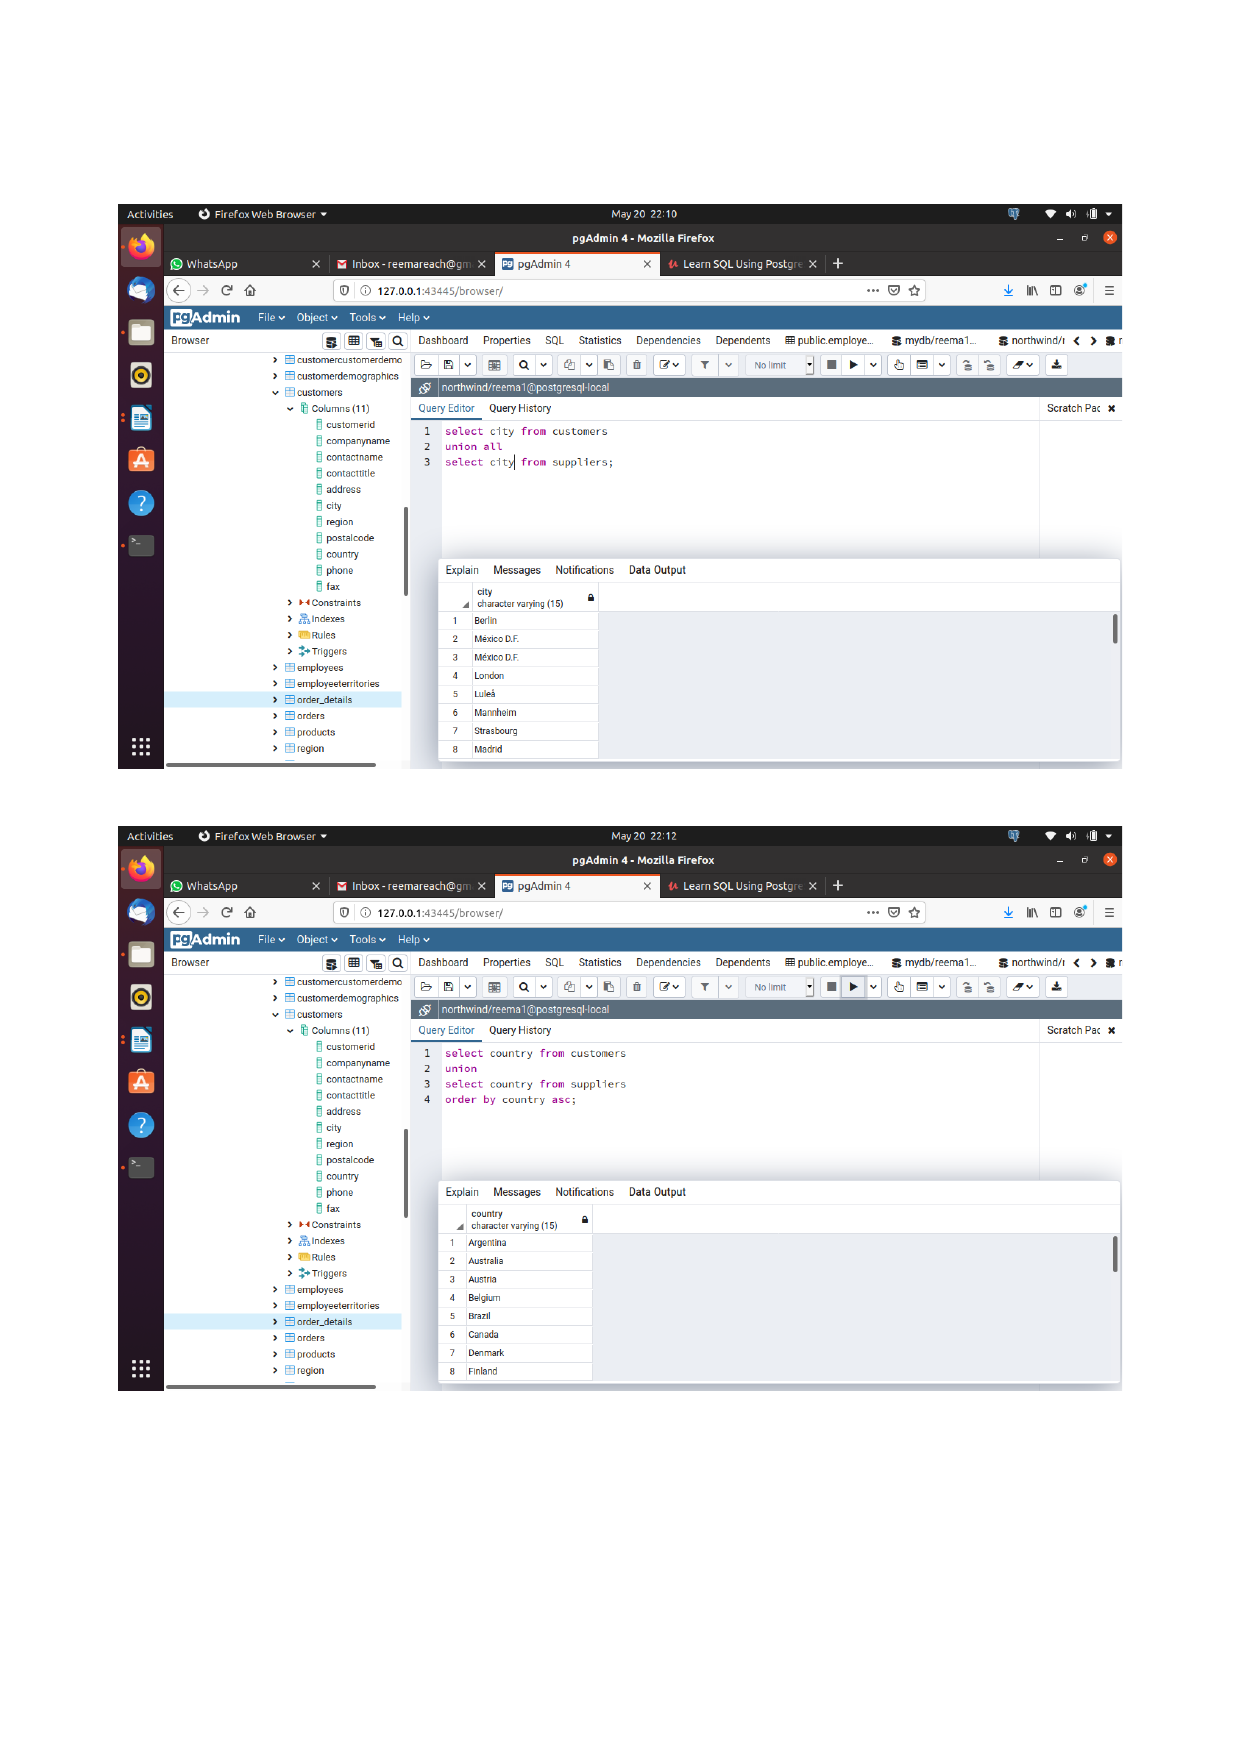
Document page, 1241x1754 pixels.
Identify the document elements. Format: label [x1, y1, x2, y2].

picture [118, 204, 1123, 769]
picture [118, 826, 1123, 1391]
